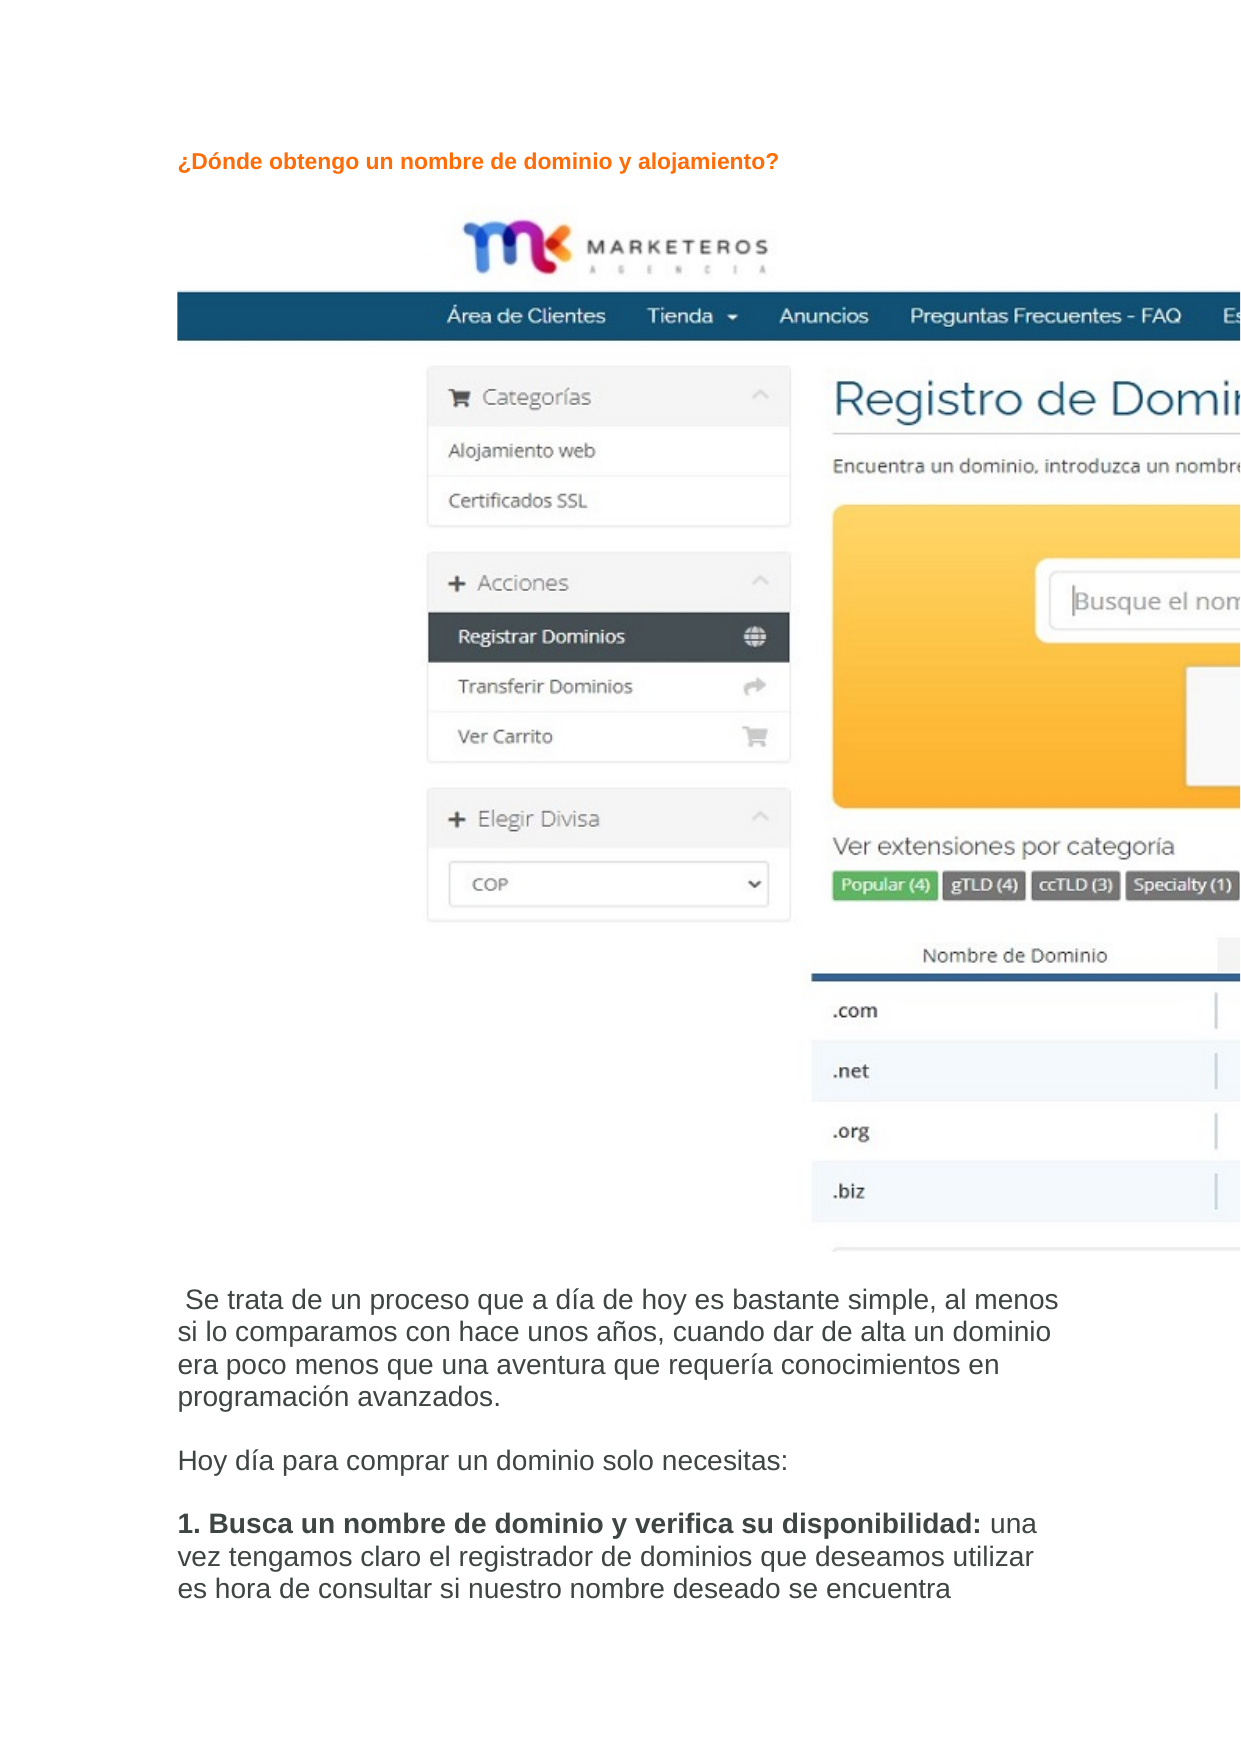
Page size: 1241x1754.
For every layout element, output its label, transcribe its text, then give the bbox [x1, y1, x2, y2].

text Se trata de un proceso que a día de hoy es bastante simple, al menos si lo comparamos con hace unos años, cuando dar de alta un dominio era poco menos que una aventura que requería conocimientos en programación avanzados. [177, 1283, 1063, 1413]
text Hoy día para comprar un dominio solo necesitas: [177, 1444, 1063, 1476]
picture [177, 205, 1241, 1252]
subtitle ¿Dónde obtengo un nombre de dominio y alojamiento? [177, 148, 1063, 174]
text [177, 1507, 1063, 1605]
